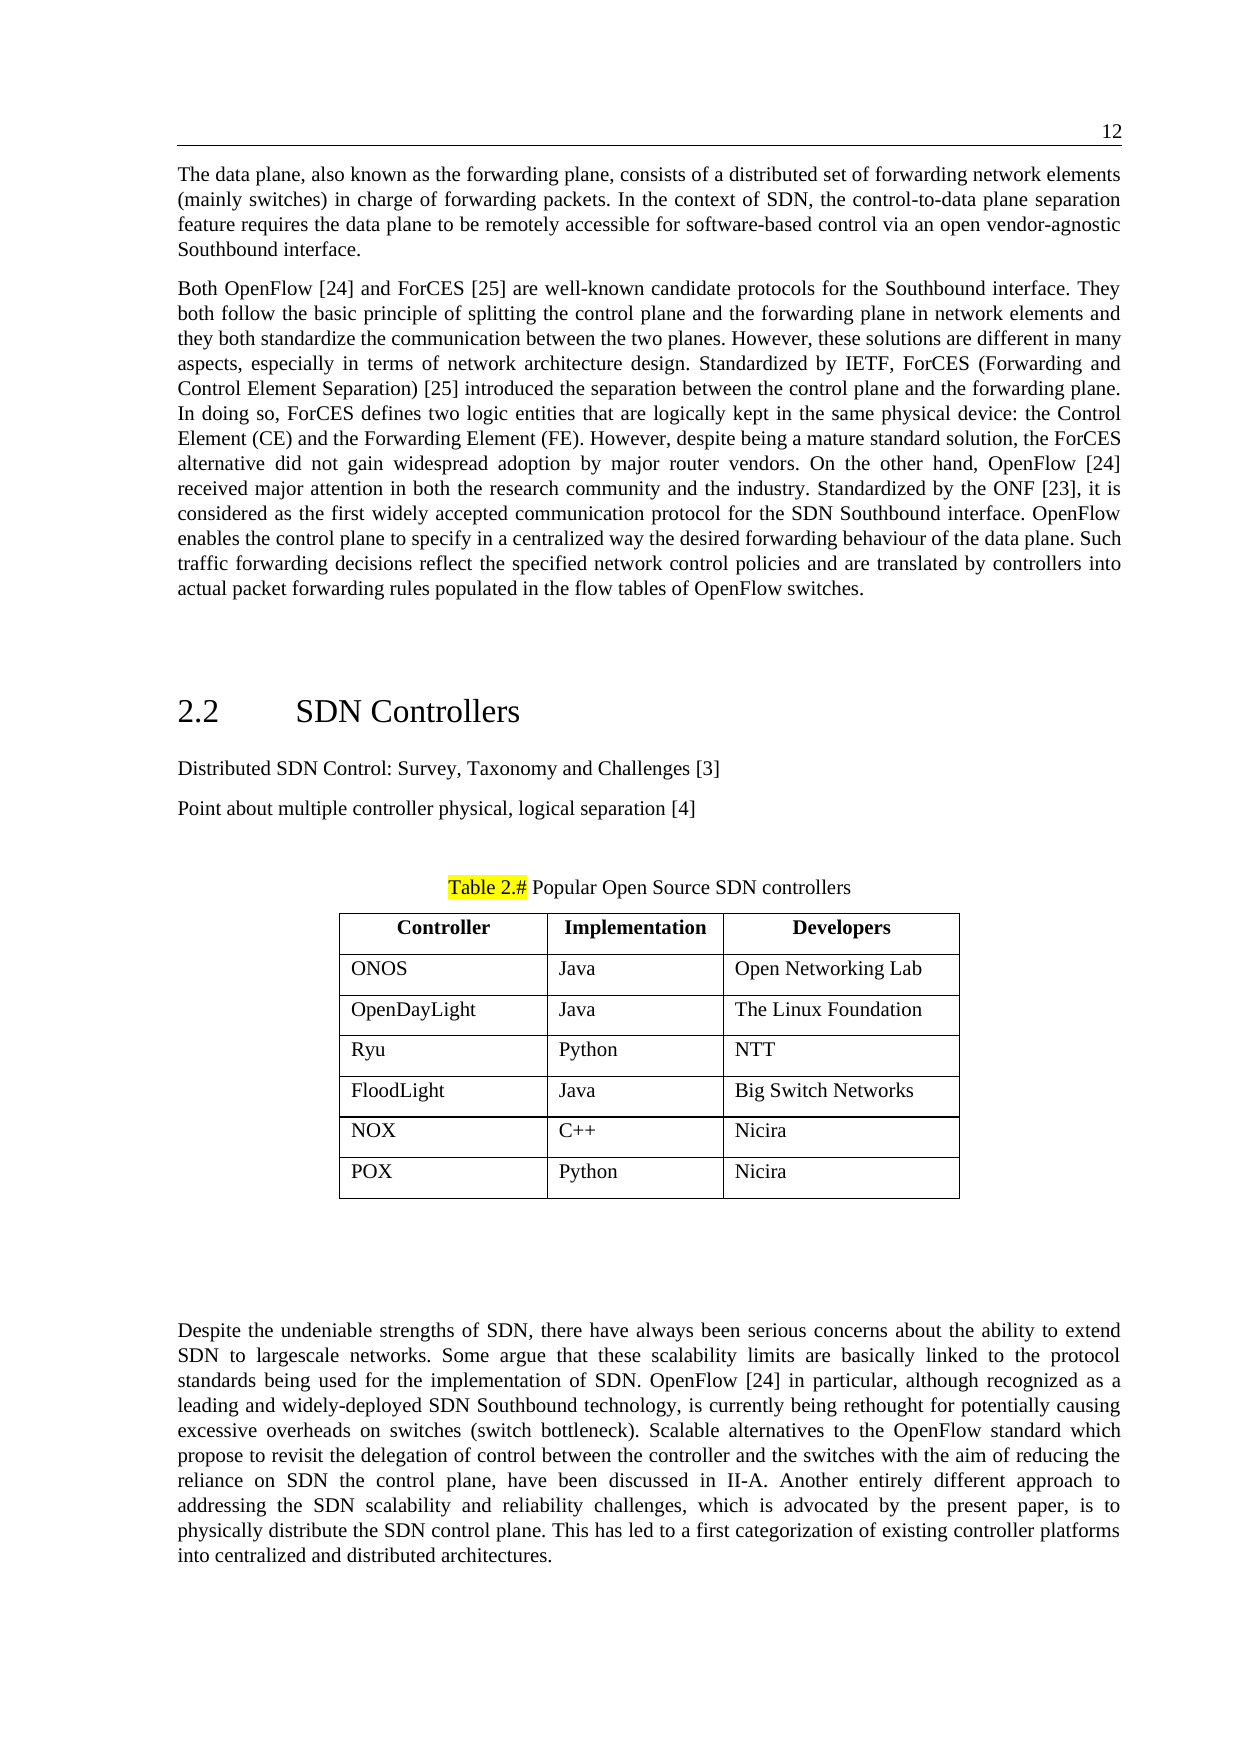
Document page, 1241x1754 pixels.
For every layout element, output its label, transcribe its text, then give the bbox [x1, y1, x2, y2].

table_cell Java [548, 955, 723, 994]
table_cell ONOS [340, 955, 547, 994]
table_cell Ryu [340, 1036, 547, 1076]
table_header Implementation [548, 914, 723, 954]
table_cell Python [548, 1158, 723, 1198]
text Despite the undeniable strengths of SDN, there have always been serious concerns about the ability to extend SDN to largescale networks. Some argue that these scalability limits are basically linked to the protocol standards being used for the implementation of SDN. OpenFlow [24] in particular, although recognized as a leading and widely-deployed SDN Southbound technology, is currently being rethought for potentially causing excessive overheads on switches (switch bottleneck). Scalable alternatives to the OpenFlow standard which propose to revisit the delegation of control between the controller and the switches with the aim of reducing the reliance on SDN the control plane, have been discussed in II-A. Another entirely different approach to addressing the SDN scalability and reliability challenges, which is advocated by the present paper, is to physically distribute the SDN control plane. This has led to a first categorization of existing controller platforms into centralized and distributed architectures. [177, 1317, 1122, 1567]
table_cell C++ [548, 1118, 723, 1157]
table_cell Nicira [724, 1118, 959, 1157]
subtitle SDN Controllers [177, 690, 1122, 730]
table_cell NTT [724, 1036, 959, 1076]
table_cell FloodLight [340, 1077, 547, 1116]
table_cell Nicira [724, 1158, 959, 1198]
table_cell NOX [340, 1118, 547, 1157]
table_header Developers [724, 914, 959, 954]
table_header Controller [340, 914, 547, 954]
table_cell Java [548, 1077, 723, 1116]
table_cell Java [548, 996, 723, 1035]
table_cell POX [340, 1158, 547, 1198]
table_cell The Linux Foundation [724, 996, 959, 1035]
text The data plane, also known as the forwarding plane, consists of a distributed set of forwarding network elements (mainly switches) in charge of forwarding packets. In the context of SDN, the control-to-data plane separation feature requires the data plane to be remotely accessible for software-based control via an open vendor-agnostic Southbound interface. [177, 161, 1122, 261]
text Distributed SDN Control: Survey, Taxonomy and Challenges [177, 755, 1122, 780]
text Both OpenFlow [24] and ForCES [25] are well-known candidate protocols for the Southbound interface. They both follow the basic principle of splitting the control plane and the forwarding plane in network elements and they both standardize the communication between the two planes. However, these solutions are different in many aspects, especially in terms of network architecture design. Standardized by IETF, ForCES (Forwarding and Control Element Separation) [25] introduced the separation between the control plane and the forwarding plane. In doing so, ForCES defines two logic entities that are logically kept in the same physical device: the Control Element (CE) and the Forwarding Element (FE). However, despite being a mature standard solution, the ForCES alternative did not gain widespread adoption by major router vendors. On the other hand, OpenFlow [24] received major attention in both the research community and the industry. Standardized by the ONF [23], it is considered as the first widely accepted communication protocol for the SDN Southbound interface. OpenFlow enables the control plane to specify in a centralized way the desired forwarding behaviour of the data plane. Such traffic forwarding decisions reflect the specified network control policies and are translated by controllers into actual packet forwarding rules populated in the flow tables of OpenFlow switches. [177, 275, 1122, 600]
table_cell Big Switch Networks [724, 1077, 959, 1116]
text Point about multiple controller physical, logical separation [177, 794, 1122, 819]
table_cell OpenDayLight [340, 996, 547, 1035]
table_cell Open Networking Lab [724, 955, 959, 994]
table_cell Python [548, 1036, 723, 1076]
text Table 2.# Popular Open Source SDN controllers [177, 874, 1122, 899]
